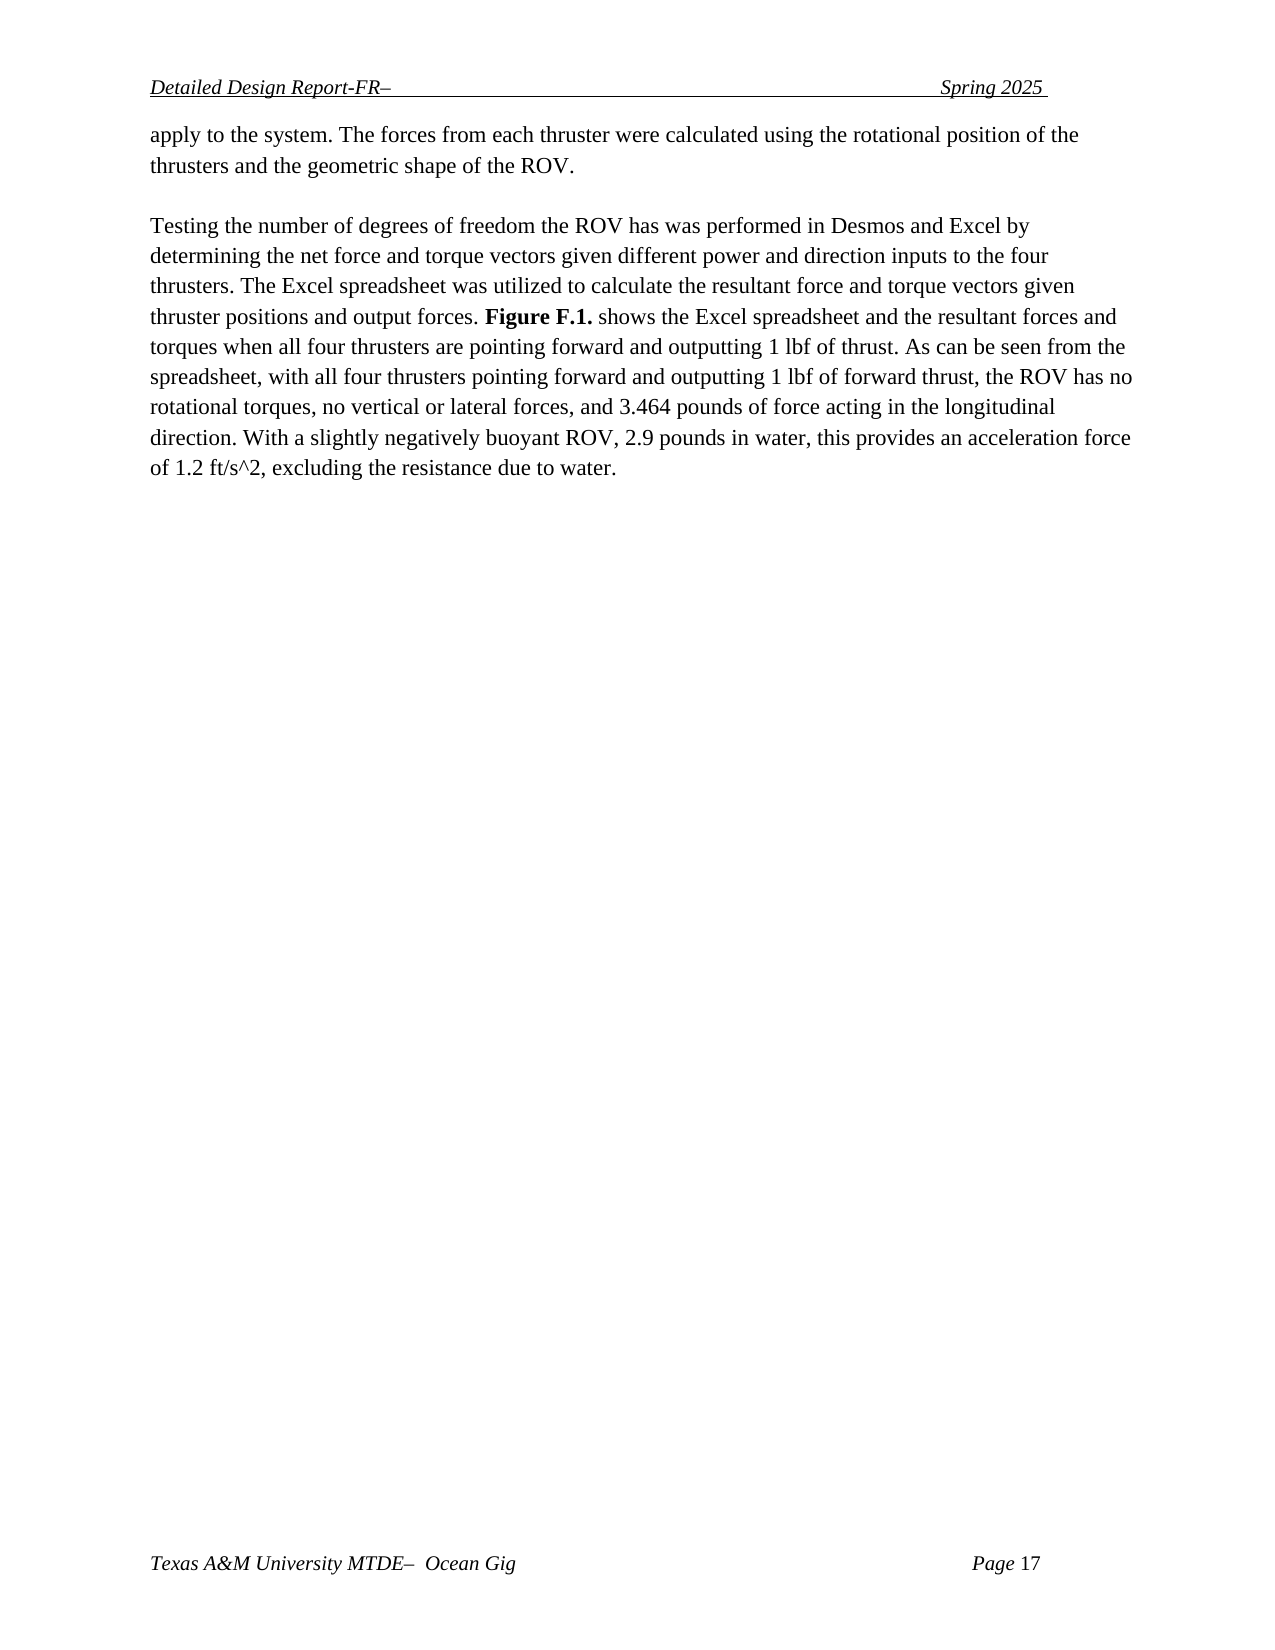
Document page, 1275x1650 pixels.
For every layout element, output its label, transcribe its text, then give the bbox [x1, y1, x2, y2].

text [150, 121, 1134, 178]
text Testing the number of degrees of freedom the ROV has was performed in Desmos and Excel by determining the net force and torque vectors given different power and direction inputs to the four thrusters. The Excel spreadsheet was utilized to calculate the resultant force and torque vectors given thruster positions and output forces. Figure F.1. shows the Excel spreadsheet and the resultant forces and torques when all four thrusters are pointing forward and outputting 1 lbf of thrust. As can be seen from the spreadsheet, with all four thrusters pointing forward and outputting 1 lbf of forward thrust, the ROV has no rotational torques, no vertical or lateral forces, and 3.464 pounds of force acting in the longitudinal direction. With a slightly negatively buoyant ROV, 2.9 pounds in water, this provides an acceleration force of 1.2 ft/s^2, excluding the resistance due to water. [150, 212, 1134, 480]
